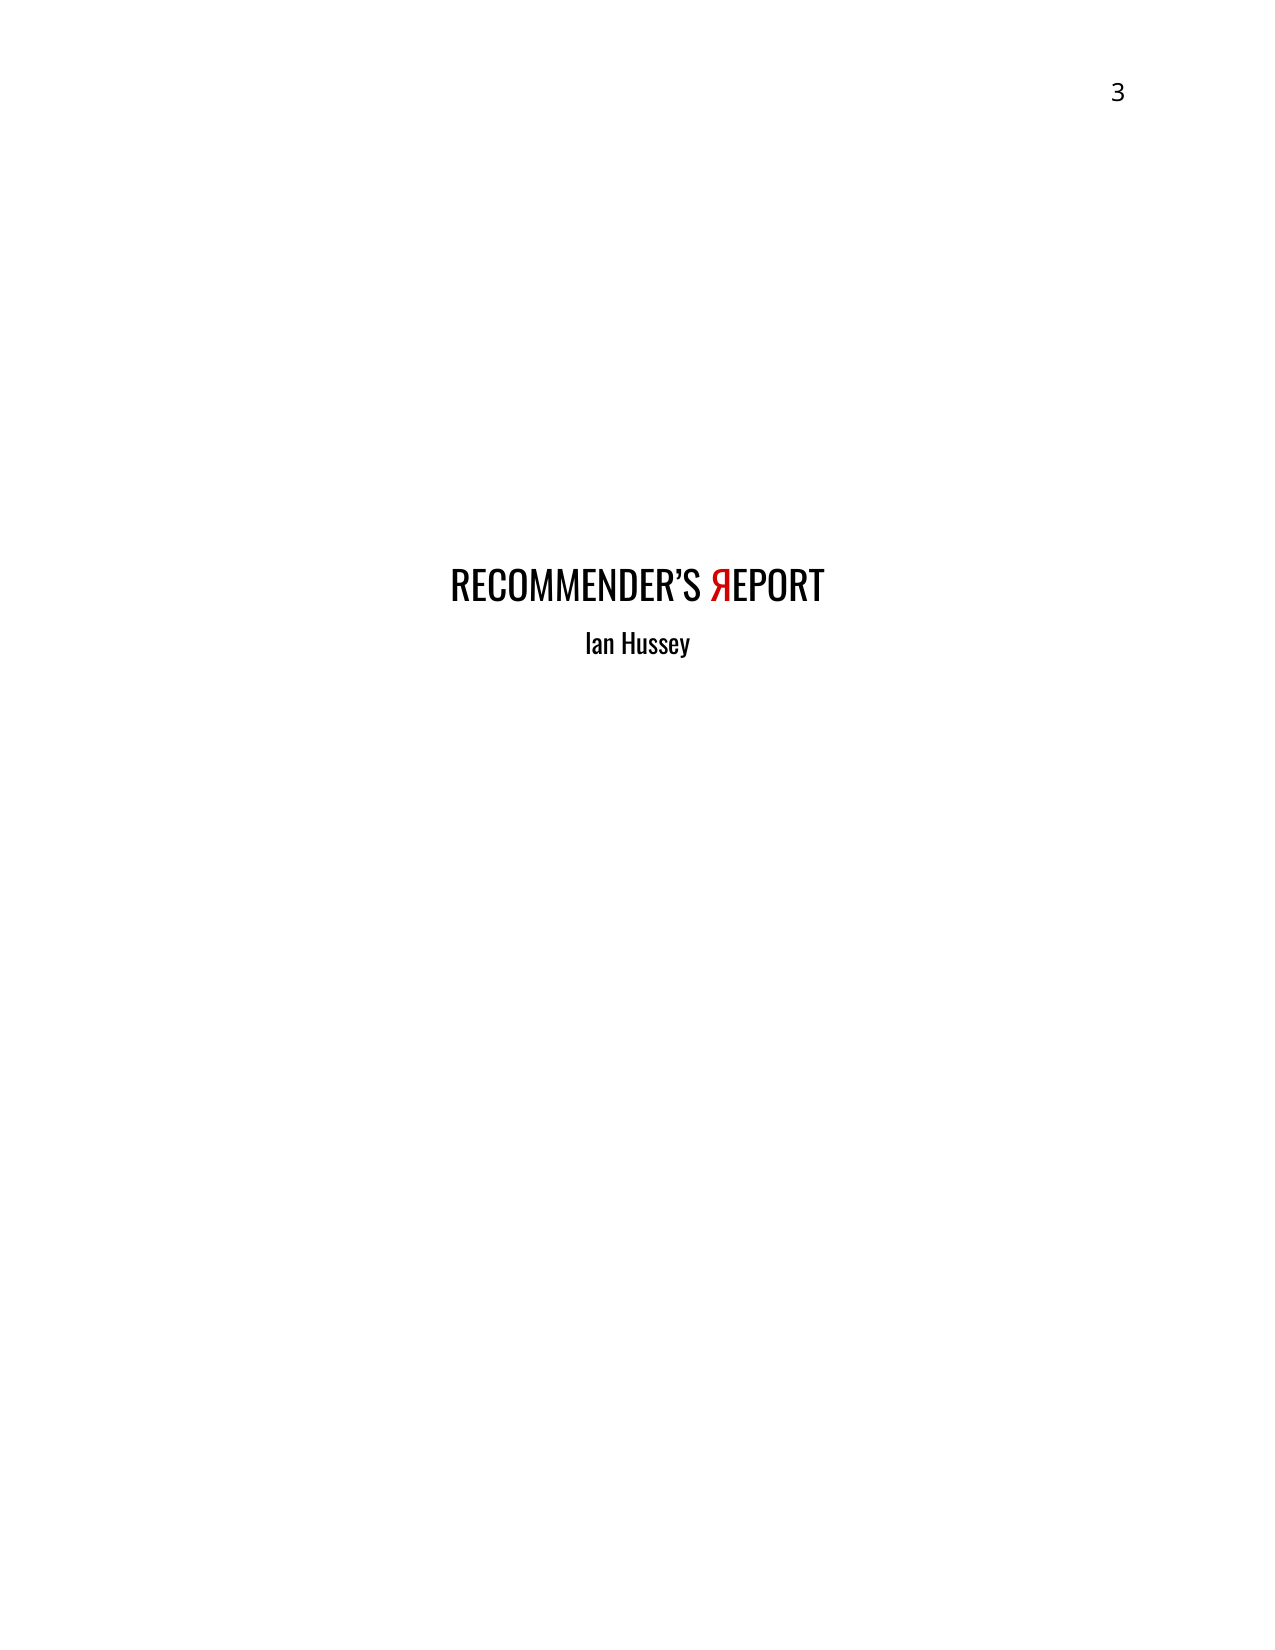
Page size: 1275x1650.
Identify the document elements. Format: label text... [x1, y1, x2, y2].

subtitle RECOMMENDER’S ЯEPORT [150, 554, 1125, 613]
subtitle Ian Hussey [150, 622, 1125, 662]
